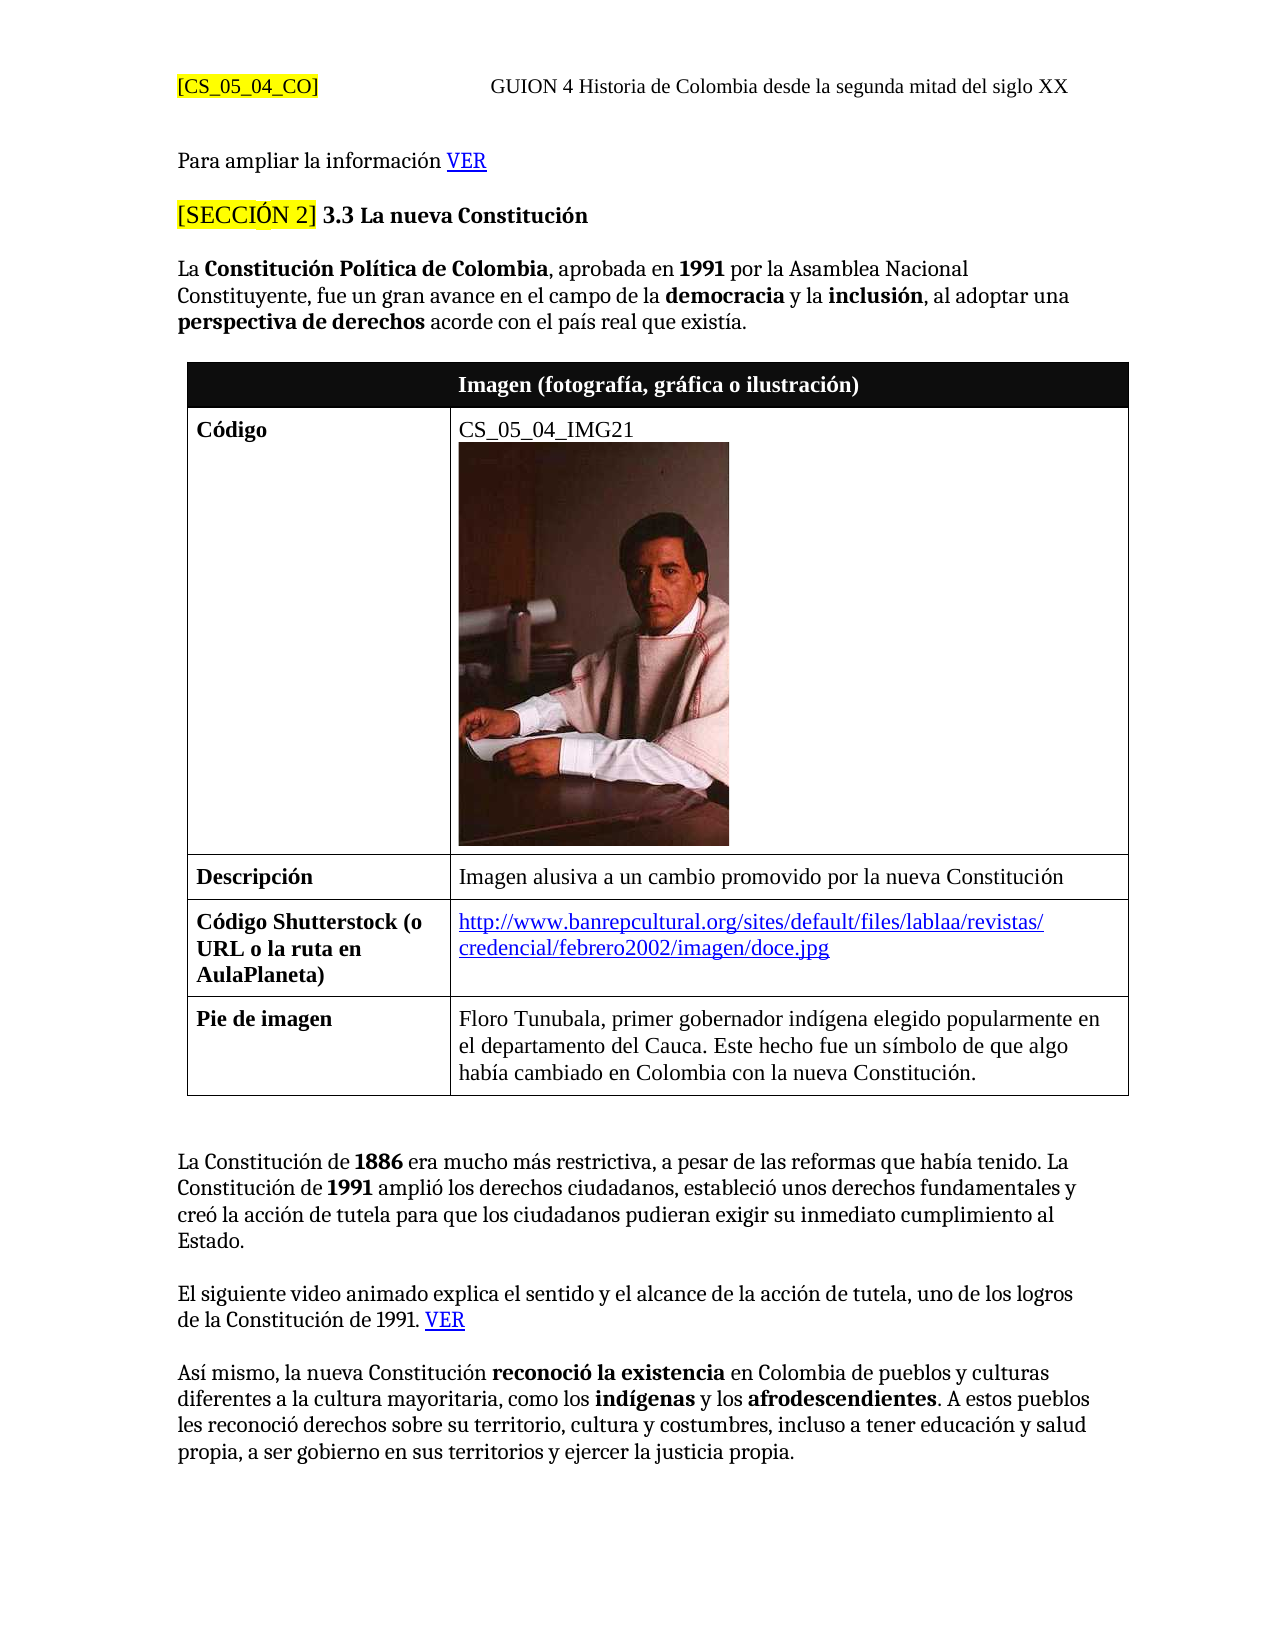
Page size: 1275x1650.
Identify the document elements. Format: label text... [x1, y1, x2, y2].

picture [458, 442, 730, 846]
table_cell Imagen alusiva a un cambio promovido por la nueva Constitución [451, 855, 1128, 898]
text Para ampliar la información VER [177, 148, 1098, 174]
text El siguiente video animado explica el sentido y el alcance de la acción de tutela, uno de los logros de la Constitución de 1991. VER [177, 1280, 1098, 1333]
table_cell http://www.banrepcultural.org/sites/default/files/lablaa/revistas/credencial/febrero2002/imagen/doce.jpg [451, 900, 1128, 996]
text La Constitución Política de Colombia, aprobada en 1991 por la Asamblea Nacional Constituyente, fue un gran avance en el campo de la democracia y la inclusión, al adoptar una perspectiva de derechos acorde con el país real que existía. [177, 256, 1098, 335]
table_cell Código [188, 408, 450, 854]
table_cell Descripción [188, 855, 450, 898]
text [SECCIÓN 2] 3.3 La nueva Constitución [271, 200, 1098, 230]
table_header Imagen (fotografía, gráfica o ilustración) [188, 363, 1128, 406]
text Así mismo, la nueva Constitución reconoció la existencia en Colombia de pueblos y culturas diferentes a la cultura mayoritaria, como los indígenas y los afrodescendientes. A estos pueblos les reconoció derechos sobre su territorio, cultura y costumbres, incluso a tener educación y salud propia, a ser gobierno en sus territorios y ejercer la justicia propia. [177, 1359, 1098, 1465]
text La Constitución de 1886 era mucho más restrictiva, a pesar de las reformas que había tenido. La Constitución de 1991 amplió los derechos ciudadanos, estableció unos derechos fundamentales y creó la acción de tutela para que los ciudadanos pudieran exigir su inmediato cumplimiento al Estado. [177, 1149, 1098, 1254]
table_cell Código Shutterstock (o URL o la ruta en AulaPlaneta) [188, 900, 450, 996]
table_cell Floro Tunubala, primer gobernador indígena elegido popularmente en el departamento del Cauca. Este hecho fue un símbolo de que algo había cambiado en Colombia con la nueva Constitución. [451, 997, 1128, 1095]
table_cell Pie de imagen [188, 997, 450, 1095]
table_cell CS_05_04_IMG21 [451, 408, 1128, 854]
